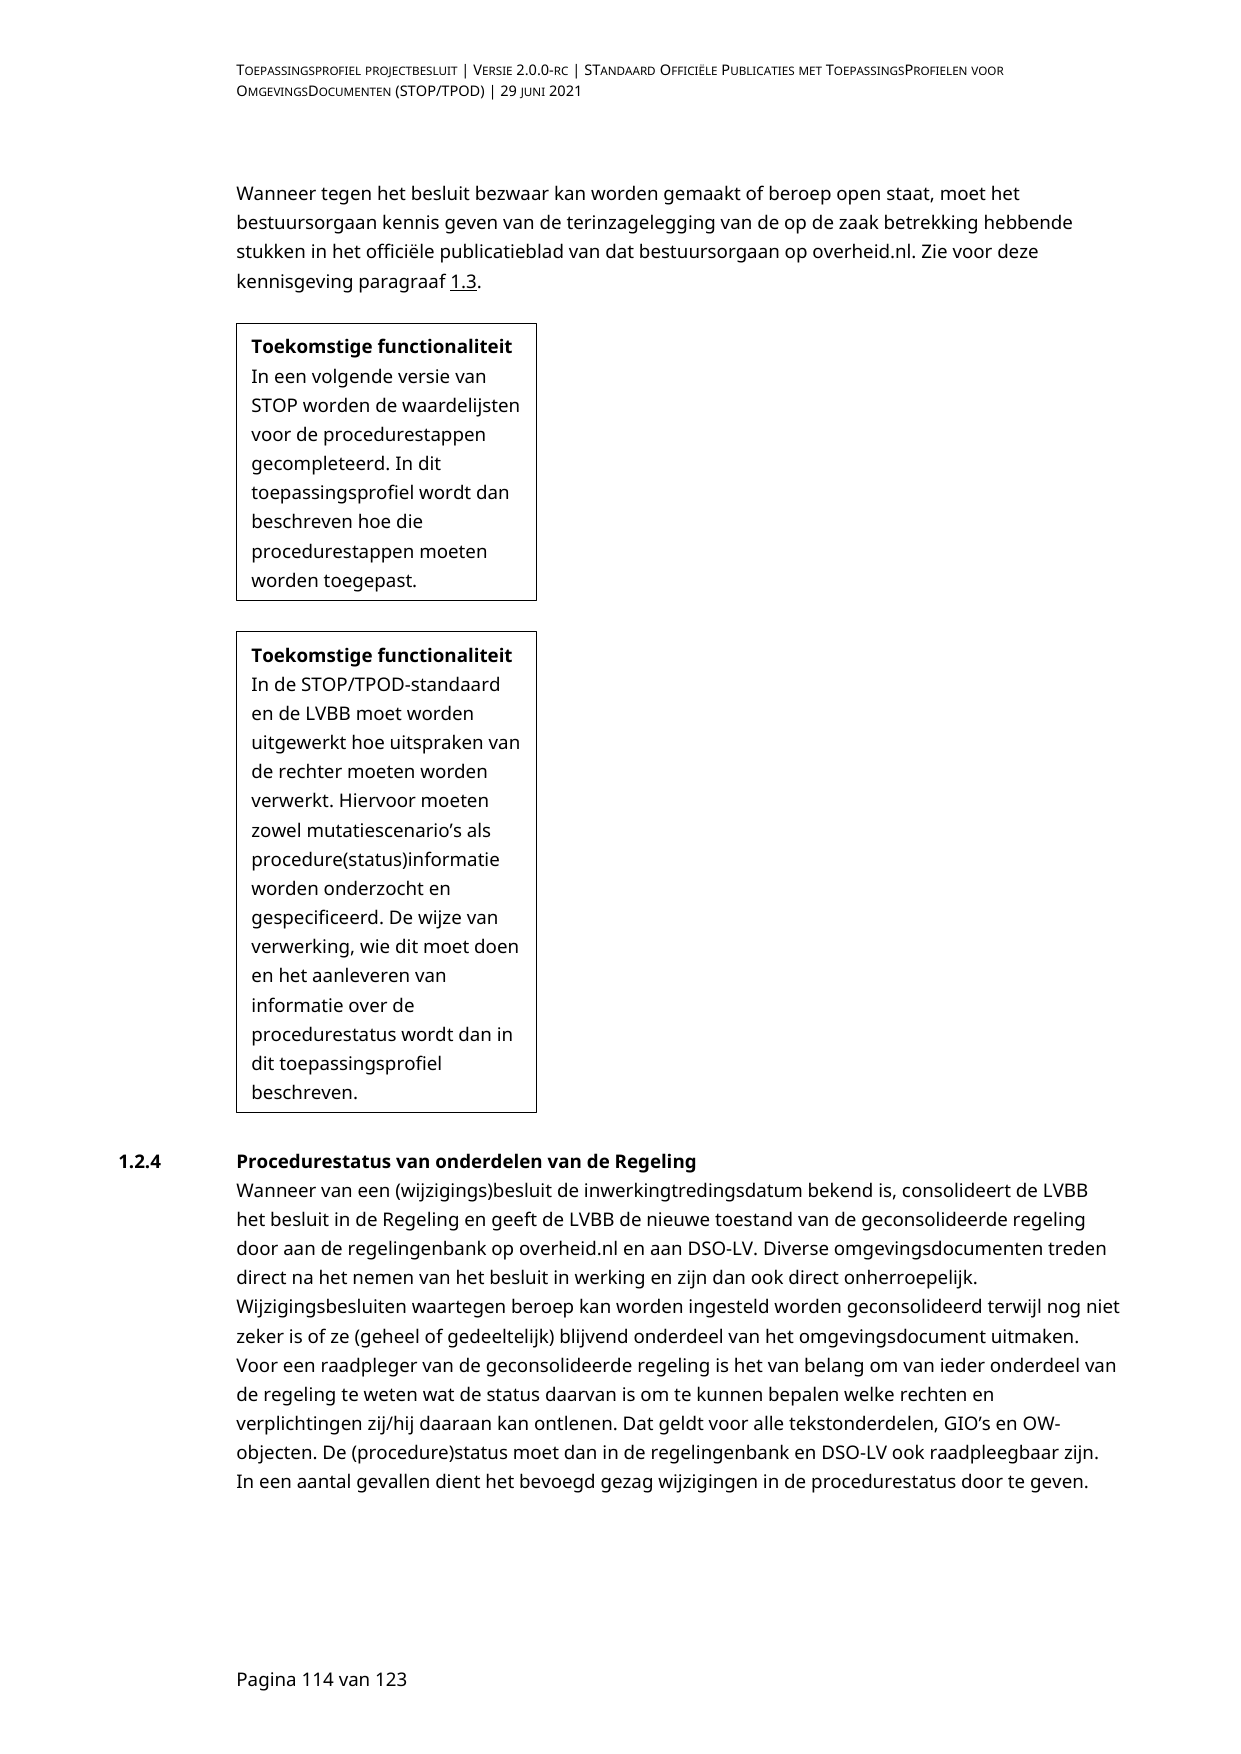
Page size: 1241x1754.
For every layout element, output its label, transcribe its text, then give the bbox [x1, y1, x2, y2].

text Wanneer van een (wijzigings)besluit de inwerkingtredingsdatum bekend is, consolideert de LVBB het besluit in de Regeling en geeft de LVBB de nieuwe toestand van de geconsolideerde regeling door aan de regelingenbank op overheid.nl en aan DSO-LV. Diverse omgevingsdocumenten treden direct na het nemen van het besluit in werking en zijn dan ook direct onherroepelijk. Wijzigingsbesluiten waartegen beroep kan worden ingesteld worden geconsolideerd terwijl nog niet zeker is of ze (geheel of gedeeltelijk) blijvend onderdeel van het omgevingsdocument uitmaken. Voor een raadpleger van de geconsolideerde regeling is het van belang om van ieder onderdeel van de regeling te weten wat de status daarvan is om te kunnen bepalen welke rechten en verplichtingen zij/hij daaraan kan ontlenen. Dat geldt voor alle tekstonderdelen, GIO’s en OW-objecten. De (procedure)status moet dan in de regelingenbank en DSO-LV ook raadpleegbaar zijn. In een aantal gevallen dient het bevoegd gezag wijzigingen in de procedurestatus door te geven. [236, 1174, 1122, 1495]
text Wanneer tegen het besluit bezwaar kan worden gemaakt of beroep open staat, moet het bestuursorgaan kennis geven van de terinzagelegging van de op de zaak betrekking hebbende stukken in het officiële publicatieblad van dat bestuursorgaan op overheid.nl. Zie voor deze kennisgeving paragraaf 9.3. [236, 177, 1122, 294]
subtitle Procedurestatus van onderdelen van de Regeling [118, 1145, 1122, 1174]
